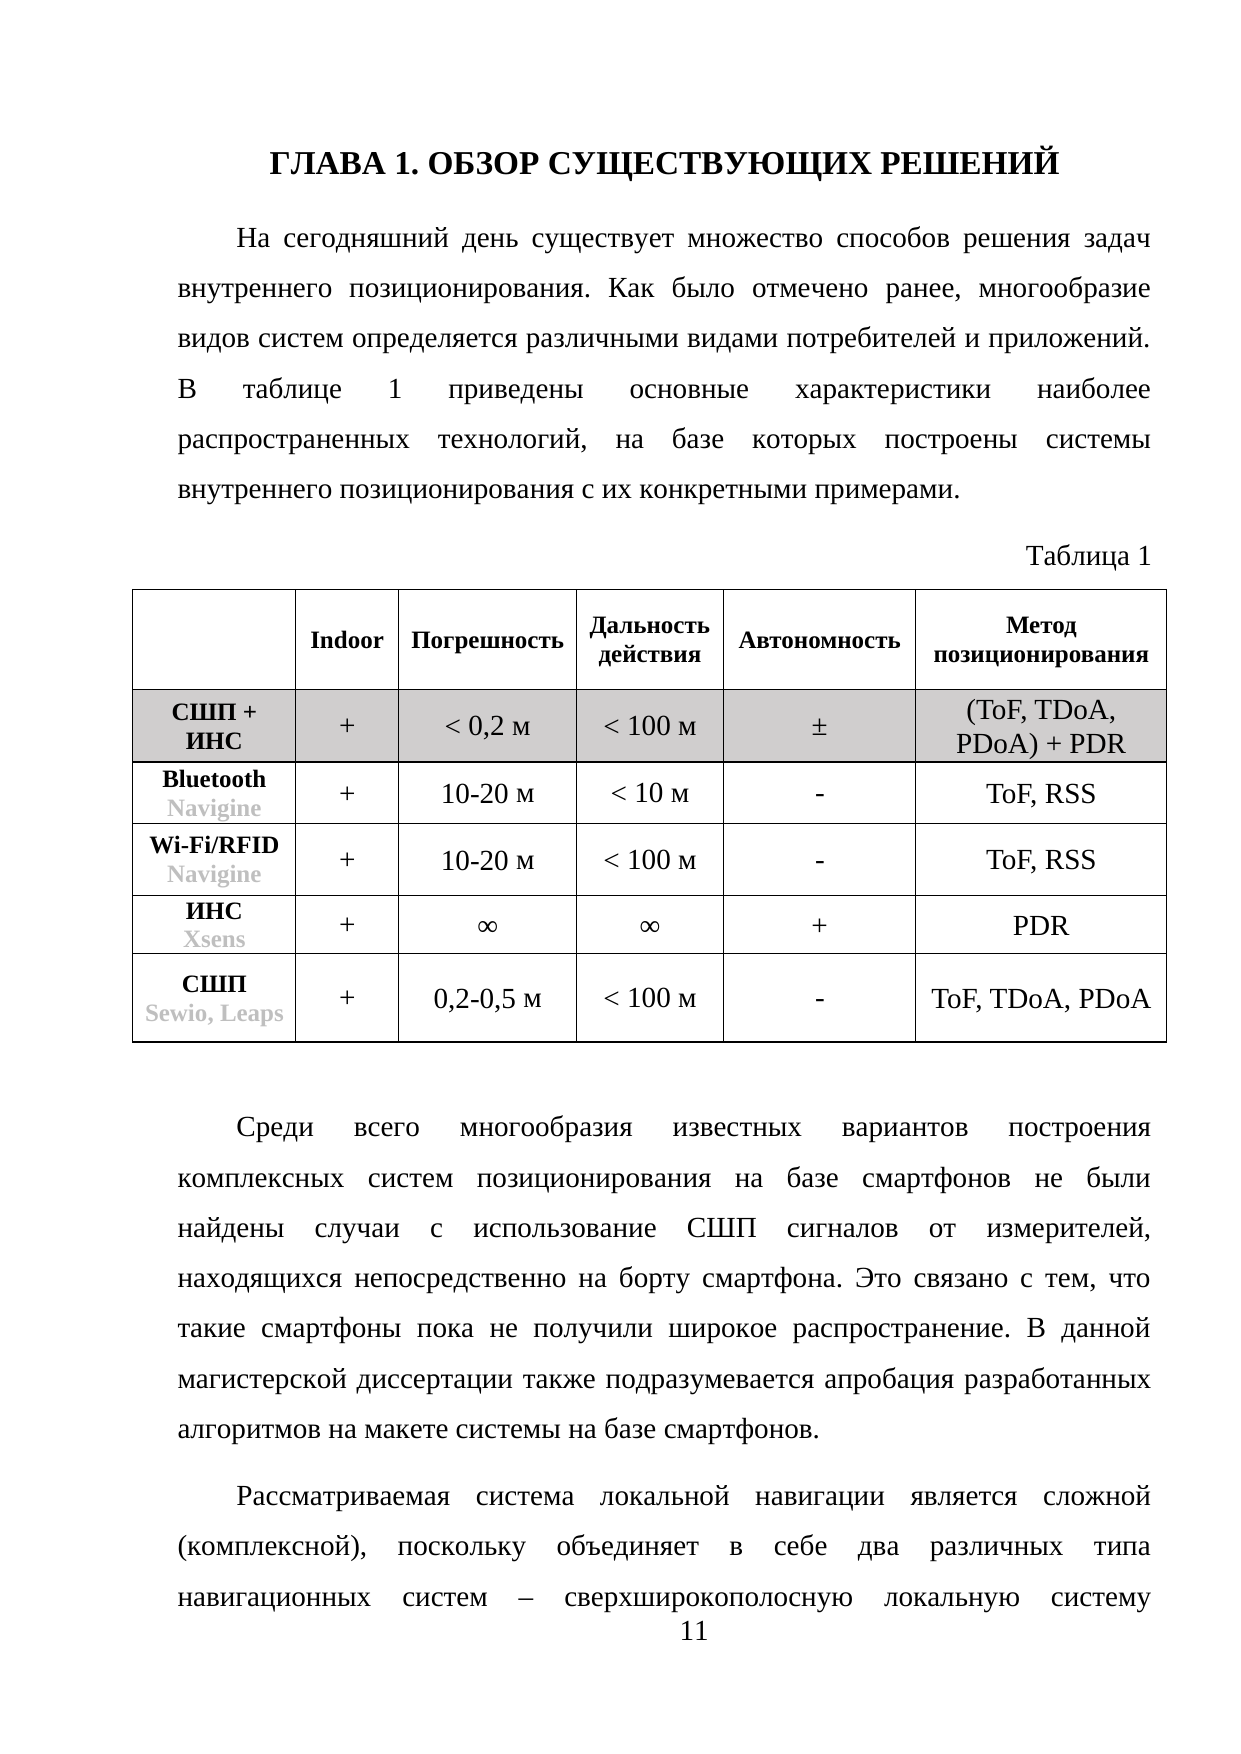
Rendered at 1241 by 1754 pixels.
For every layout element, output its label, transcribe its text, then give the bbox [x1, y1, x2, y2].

table_cell < 100 м [577, 954, 723, 1041]
table_cell ∞ [399, 896, 576, 953]
text Таблица 1 [177, 538, 1152, 572]
table_cell ToF, RSS [916, 763, 1166, 823]
table_cell ∞ [577, 896, 723, 953]
table_cell + [296, 954, 398, 1041]
table_cell (ToF, TDoA, PDoA) + PDR [916, 690, 1166, 761]
table_cell < 10 м [577, 763, 723, 823]
text На сегодняшний день существует множество способов решения задач внутреннего позиционирования. Как было отмечено ранее, многообразие видов систем определяется различными видами потребителей и приложений. В таблице 1 приведены основные характеристики наиболее распространенных технологий, на базе которых построены системы внутреннего позиционирования с их конкретными примерами. [177, 220, 1152, 505]
table_cell < 0,2 м [399, 690, 576, 761]
table_header Метод позиционирования [916, 590, 1166, 689]
table_cell СШП Sewio, Leaps [133, 954, 295, 1041]
table_header [133, 590, 295, 689]
table_cell + [296, 690, 398, 761]
table_cell 10-20 м [399, 763, 576, 823]
table_cell + [724, 896, 915, 953]
table_cell ± [724, 690, 915, 761]
table_cell - [724, 954, 915, 1041]
table_cell + [296, 763, 398, 823]
table_cell PDR [916, 896, 1166, 953]
table_header Дальность действия [577, 590, 723, 689]
table_cell + [296, 824, 398, 895]
table_header Автономность [724, 590, 915, 689]
table_cell Wi-Fi/RFID Navigine [133, 824, 295, 895]
table_cell 10-20 м [399, 824, 576, 895]
subtitle Глава 1. Обзор существующих решений [177, 143, 1152, 181]
table_cell < 100 м [577, 824, 723, 895]
table_header Indoor [296, 590, 398, 689]
table_cell ToF, TDoA, PDoA [916, 954, 1166, 1041]
table_cell СШП + ИНС [133, 690, 295, 761]
table_cell < 100 м [577, 690, 723, 761]
table_cell + [296, 896, 398, 953]
table_header Погрешность [399, 590, 576, 689]
table_cell - [724, 824, 915, 895]
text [177, 1478, 1152, 1612]
table_cell ИНС Xsens [133, 896, 295, 953]
table_cell Bluetooth Navigine [133, 763, 295, 823]
text Среди всего многообразия известных вариантов построения комплексных систем позиционирования на базе смартфонов не были найдены случаи с использование СШП сигналов от измерителей, находящихся непосредственно на борту смартфона. Это связано с тем, что такие смартфоны пока не получили широкое распространение. В данной магистерской диссертации также подразумевается апробация разработанных алгоритмов на макете системы на базе смартфонов. [177, 1109, 1152, 1445]
table_cell - [724, 763, 915, 823]
table_cell ToF, RSS [916, 824, 1166, 895]
table_cell 0,2-0,5 м [399, 954, 576, 1041]
